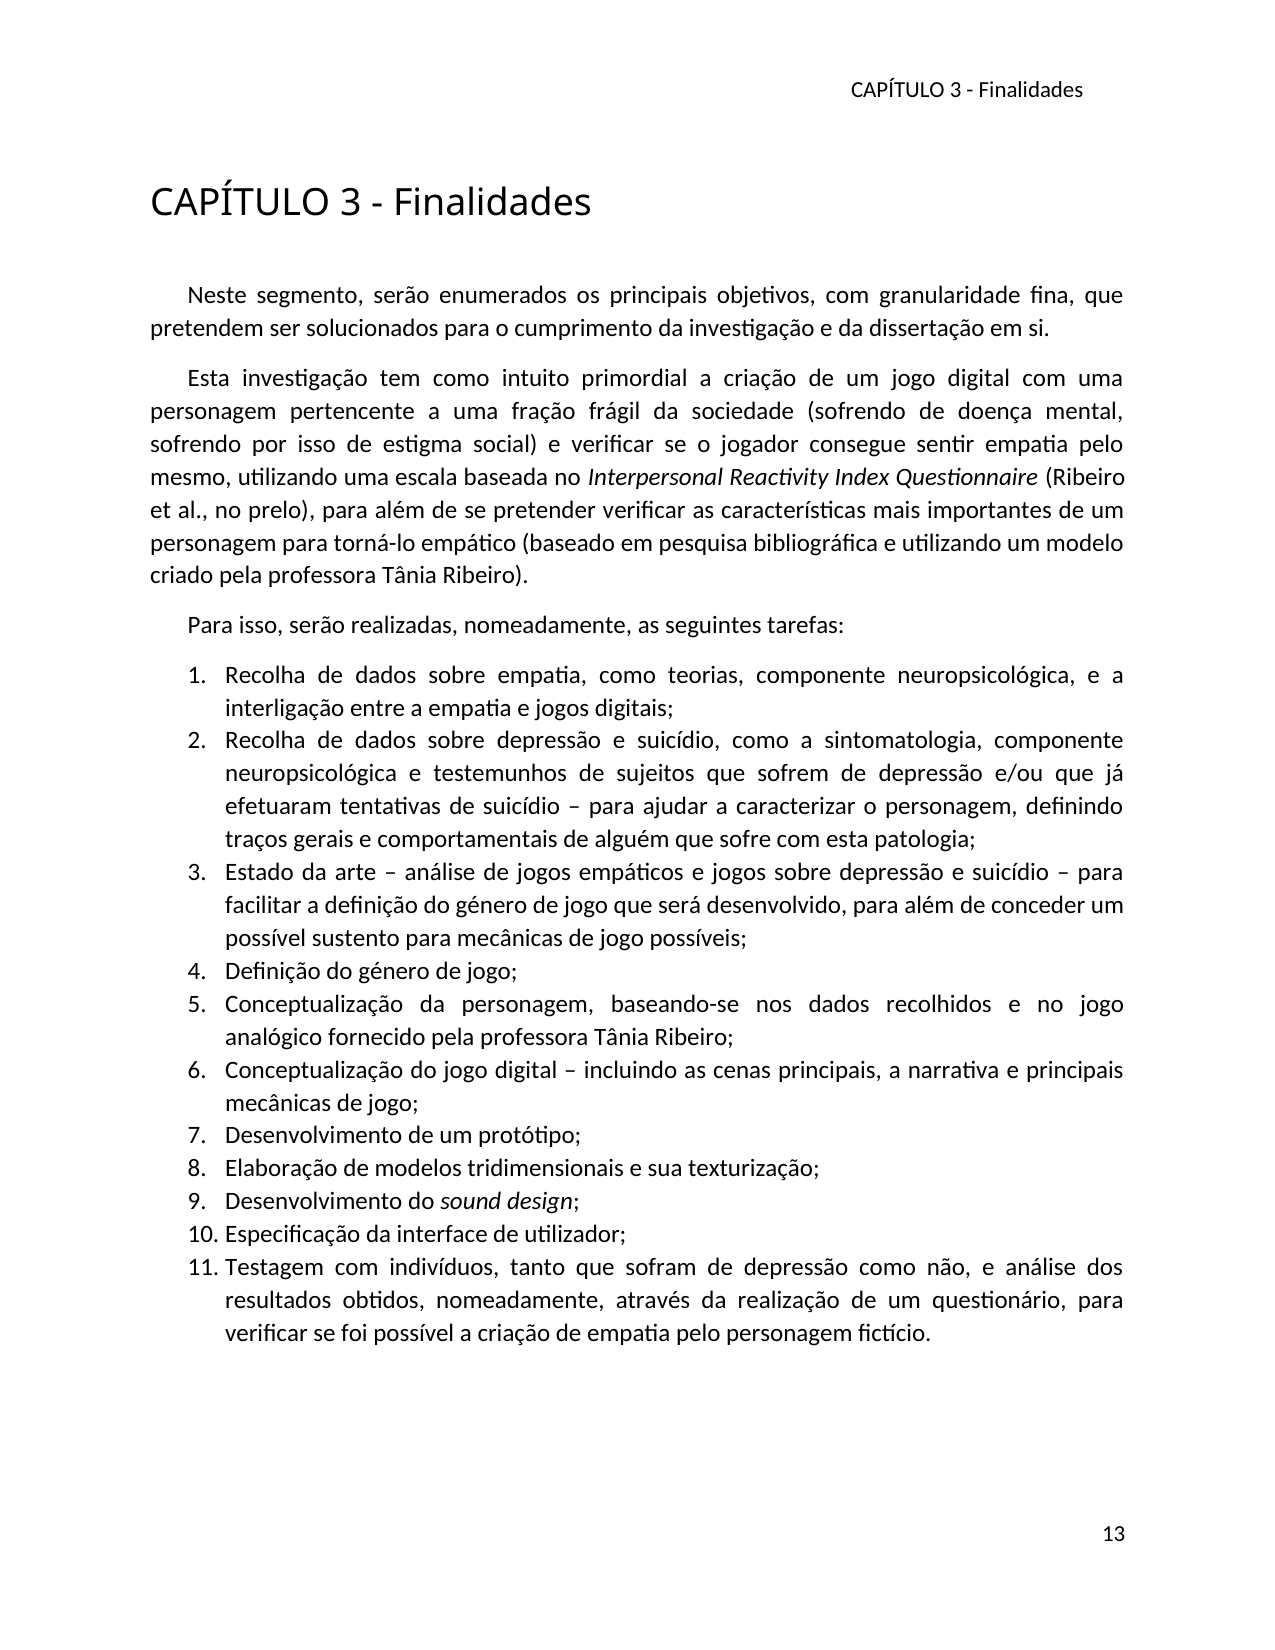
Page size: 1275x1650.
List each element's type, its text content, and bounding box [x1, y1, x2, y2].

list Desenvolvimento do sound design; [187, 1186, 1125, 1216]
text Neste segmento, serão enumerados os principais objetivos, com granularidade fina, que pretendem ser solucionados para o cumprimento da investigação e da dissertação em si. [150, 280, 1125, 343]
list Estado da arte – análise de jogos empáticos e jogos sobre depressão e suicídio – para facilitar a definição do género de jogo que será desenvolvido, para além de conceder um possível sustento para mecânicas de jogo possíveis; [187, 856, 1125, 953]
list Conceptualização da personagem, baseando-se nos dados recolhidos e no jogo analógico fornecido pela professora Tânia Ribeiro; [187, 988, 1125, 1051]
list Definição do género de jogo; [187, 955, 1125, 986]
text Esta investigação tem como intuito primordial a criação de um jogo digital com uma personagem pertencente a uma fração frágil da sociedade (sofrendo de doença mental, sofrendo por isso de estigma social) e verificar se o jogador consegue sentir empatia pelo mesmo, utilizando uma escala baseada no Interpersonal Reactivity Index Questionnaire , para além de se pretender verificar as características mais importantes de um personagem para torná-lo empático (baseado em pesquisa bibliográfica e utilizando um modelo criado pela professora Tânia Ribeiro). [150, 362, 1125, 590]
list Conceptualização do jogo digital – incluindo as cenas principais, a narrativa e principais mecânicas de jogo; [187, 1054, 1125, 1117]
text Para isso, serão realizadas, nomeadamente, as seguintes tarefas: [150, 609, 1125, 640]
list Testagem com indivíduos, tanto que sofram de depressão como não, e análise dos resultados obtidos, nomeadamente, através da realização de um questionário, para verificar se foi possível a criação de empatia pelo personagem fictício. [187, 1251, 1125, 1348]
list Desenvolvimento de um protótipo; [187, 1120, 1125, 1150]
list Recolha de dados sobre empatia, como teorias, componente neuropsicológica, e a interligação entre a empatia e jogos digitais; [187, 659, 1125, 722]
list Especificação da interface de utilizador; [187, 1218, 1125, 1249]
list Elaboração de modelos tridimensionais e sua texturização; [187, 1153, 1125, 1183]
subtitle CAPÍTULO 3 - Finalidades [150, 175, 1125, 226]
list Recolha de dados sobre depressão e suicídio, como a sintomatologia, componente neuropsicológica e testemunhos de sujeitos que sofrem de depressão e/ou que já efetuaram tentativas de suicídio – para ajudar a caracterizar o personagem, definindo traços gerais e comportamentais de alguém que sofre com esta patologia; [187, 725, 1125, 854]
